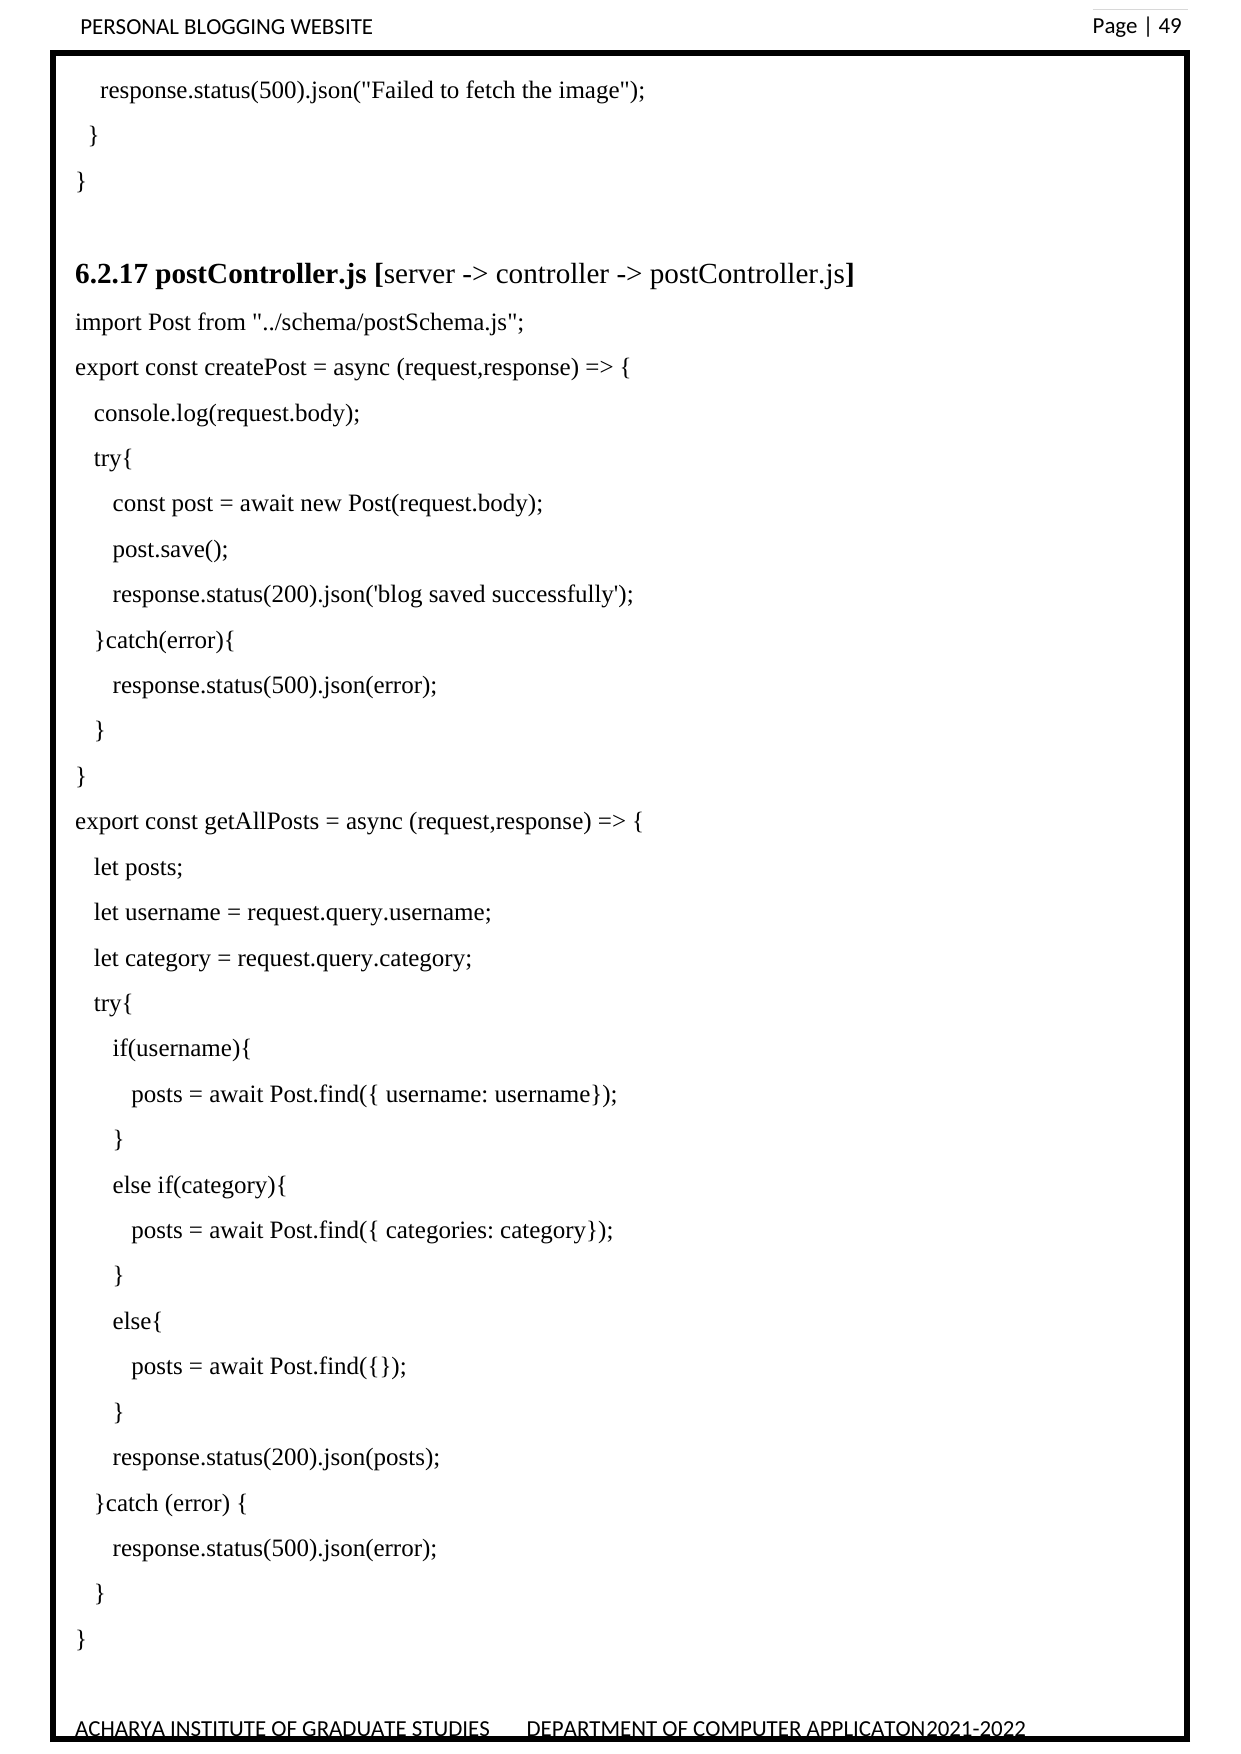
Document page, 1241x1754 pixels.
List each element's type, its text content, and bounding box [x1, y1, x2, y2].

text } [75, 716, 1165, 744]
text } [75, 1578, 1165, 1607]
text try{ [75, 988, 1165, 1017]
text } [75, 1624, 1165, 1653]
text const post = await new Post(request.body); [75, 488, 1165, 517]
text post.save(); [75, 534, 1165, 563]
text posts = await Post.find({ categories: category}); [75, 1215, 1165, 1244]
text } [75, 166, 1165, 194]
text response.status(200).json('blog saved successfully'); [75, 579, 1165, 608]
text 6.2.17 postController.js [server -> controller -> postController.js] [75, 257, 1165, 290]
text export const getAllPosts = async (request,response) => { [75, 806, 1165, 835]
text console.log(request.body); [75, 398, 1165, 426]
text } [75, 1124, 1165, 1153]
text } [75, 1397, 1165, 1426]
text } [75, 761, 1165, 790]
text else{ [75, 1306, 1165, 1335]
text response.status(500).json(error); [75, 670, 1165, 699]
text export const createPost = async (request,response) => { [75, 352, 1165, 381]
text response.status(200).json(posts); [75, 1442, 1165, 1471]
text }catch (error) { [75, 1488, 1165, 1516]
text response.status(500).json(error); [75, 1533, 1165, 1562]
text } [75, 120, 1165, 149]
text }catch(error){ [75, 625, 1165, 653]
text } [75, 1261, 1165, 1289]
text posts = await Post.find({ username: username}); [75, 1079, 1165, 1108]
text let posts; [75, 852, 1165, 881]
text else if(category){ [75, 1170, 1165, 1198]
text posts = await Post.find({}); [75, 1351, 1165, 1380]
text import Post from "../schema/postSchema.js"; [75, 307, 1165, 336]
text if(username){ [75, 1033, 1165, 1062]
text try{ [75, 443, 1165, 472]
text let username = request.query.username; [75, 897, 1165, 926]
text let category = request.query.category; [75, 943, 1165, 971]
text response.status(500).json("Failed to fetch the image"); [75, 75, 1165, 104]
